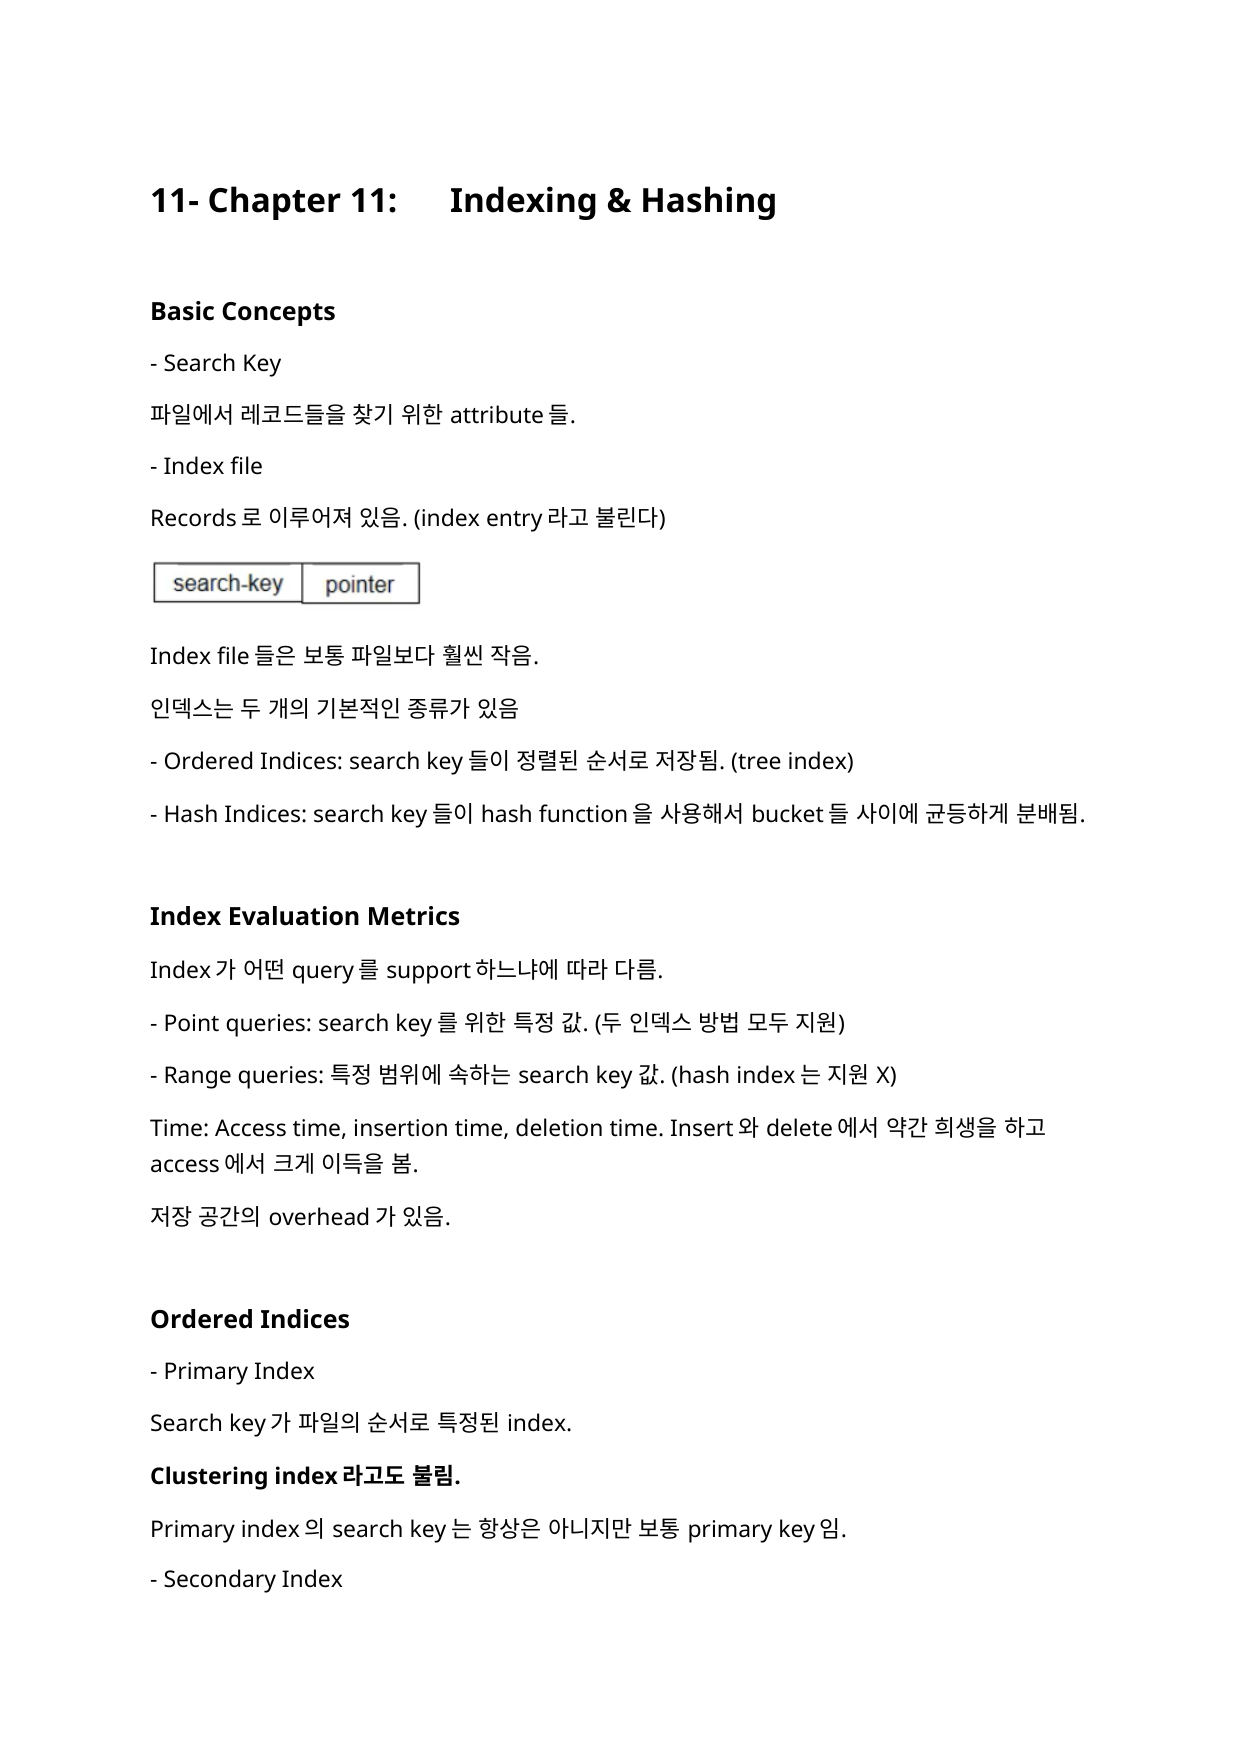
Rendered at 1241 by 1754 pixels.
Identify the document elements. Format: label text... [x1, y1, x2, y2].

text 11- Chapter 11: Indexing & Hashing [150, 177, 1090, 223]
text 파일에서 레코드들을 찾기 위한 attribute들. [150, 397, 1090, 430]
text - Primary Index [150, 1355, 1090, 1386]
picture [150, 552, 434, 619]
text - Ordered Indices: search key들이 정렬된 순서로 저장됨. (tree index) [150, 743, 1090, 776]
text - Index file [150, 450, 1090, 481]
text - Search Key [150, 347, 1090, 378]
text Primary index의 search key는 항상은 아니지만 보통 primary key임. [150, 1510, 1090, 1544]
text Records로 이루어져 있음. (index entry라고 불린다) [150, 500, 1090, 533]
text 저장 공간의 overhead가 있음. [150, 1198, 1090, 1232]
text Clustering index라고도 불림. [150, 1458, 1090, 1491]
text - Point queries: search key를 위한 특정 값. (두 인덱스 방법 모두 지원) [150, 1004, 1090, 1038]
text Index가 어떤 query를 support하느냐에 따라 다름. [150, 952, 1090, 985]
text 인덱스는 두 개의 기본적인 종류가 있음 [150, 690, 1090, 724]
text Search key가 파일의 순서로 특정된 index. [150, 1405, 1090, 1438]
text Index file들은 보통 파일보다 훨씬 작음. [150, 638, 1090, 671]
text Index Evaluation Metrics [150, 898, 1090, 933]
text - Hash Indices: search key들이 hash function을 사용해서 bucket들 사이에 균등하게 분배됨. [150, 796, 1090, 829]
text - Secondary Index [150, 1563, 1090, 1594]
text - Range queries: 특정 범위에 속하는 search key 값. (hash index는 지원 X) [150, 1057, 1090, 1091]
text Basic Concepts [150, 293, 1090, 327]
text Ordered Indices [150, 1301, 1090, 1335]
text Time: Access time, insertion time, deletion time. Insert와 delete에서 약간 희생을 하고 access에서 크게 이득을 봄. [150, 1110, 1090, 1179]
